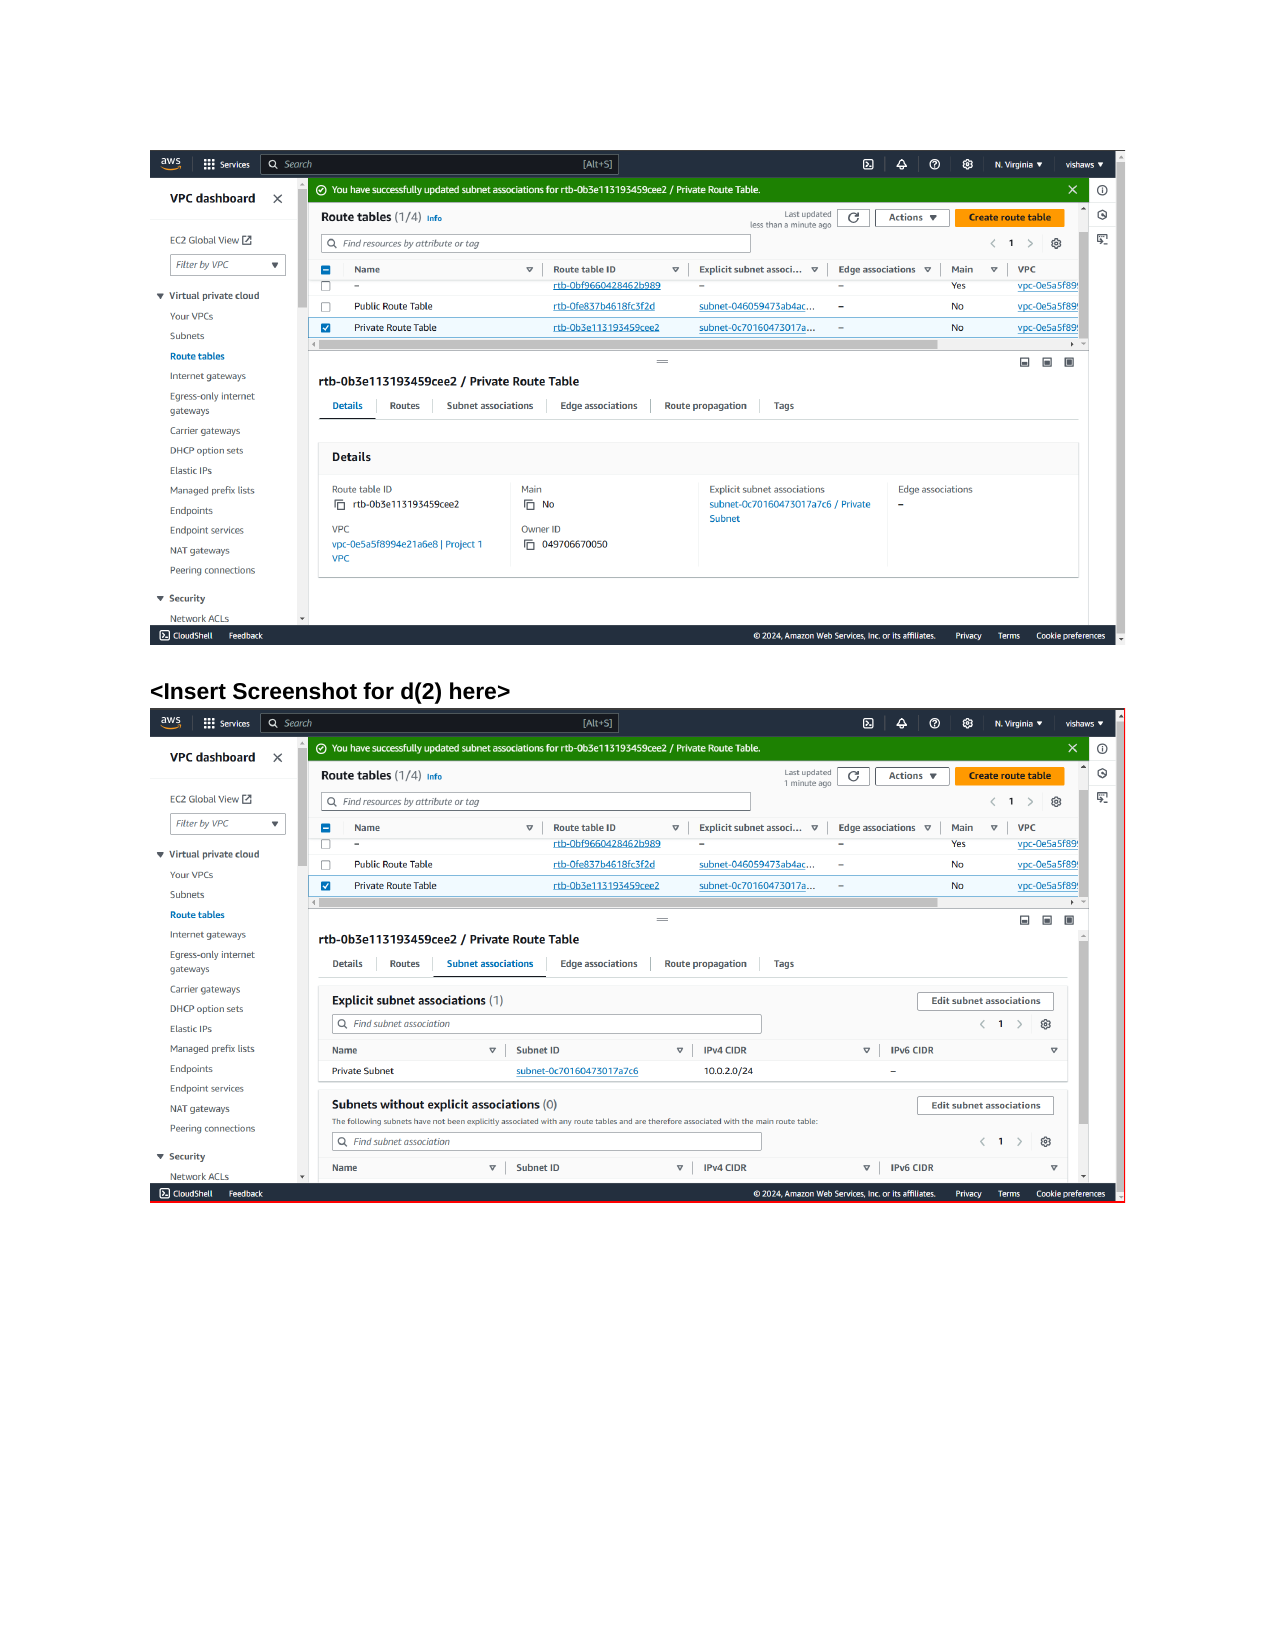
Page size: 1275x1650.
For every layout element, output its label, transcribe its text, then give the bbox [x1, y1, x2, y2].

picture [150, 708, 1125, 1203]
text <Insert Screenshot for d(2) here> [150, 678, 1125, 704]
picture [150, 150, 1125, 645]
